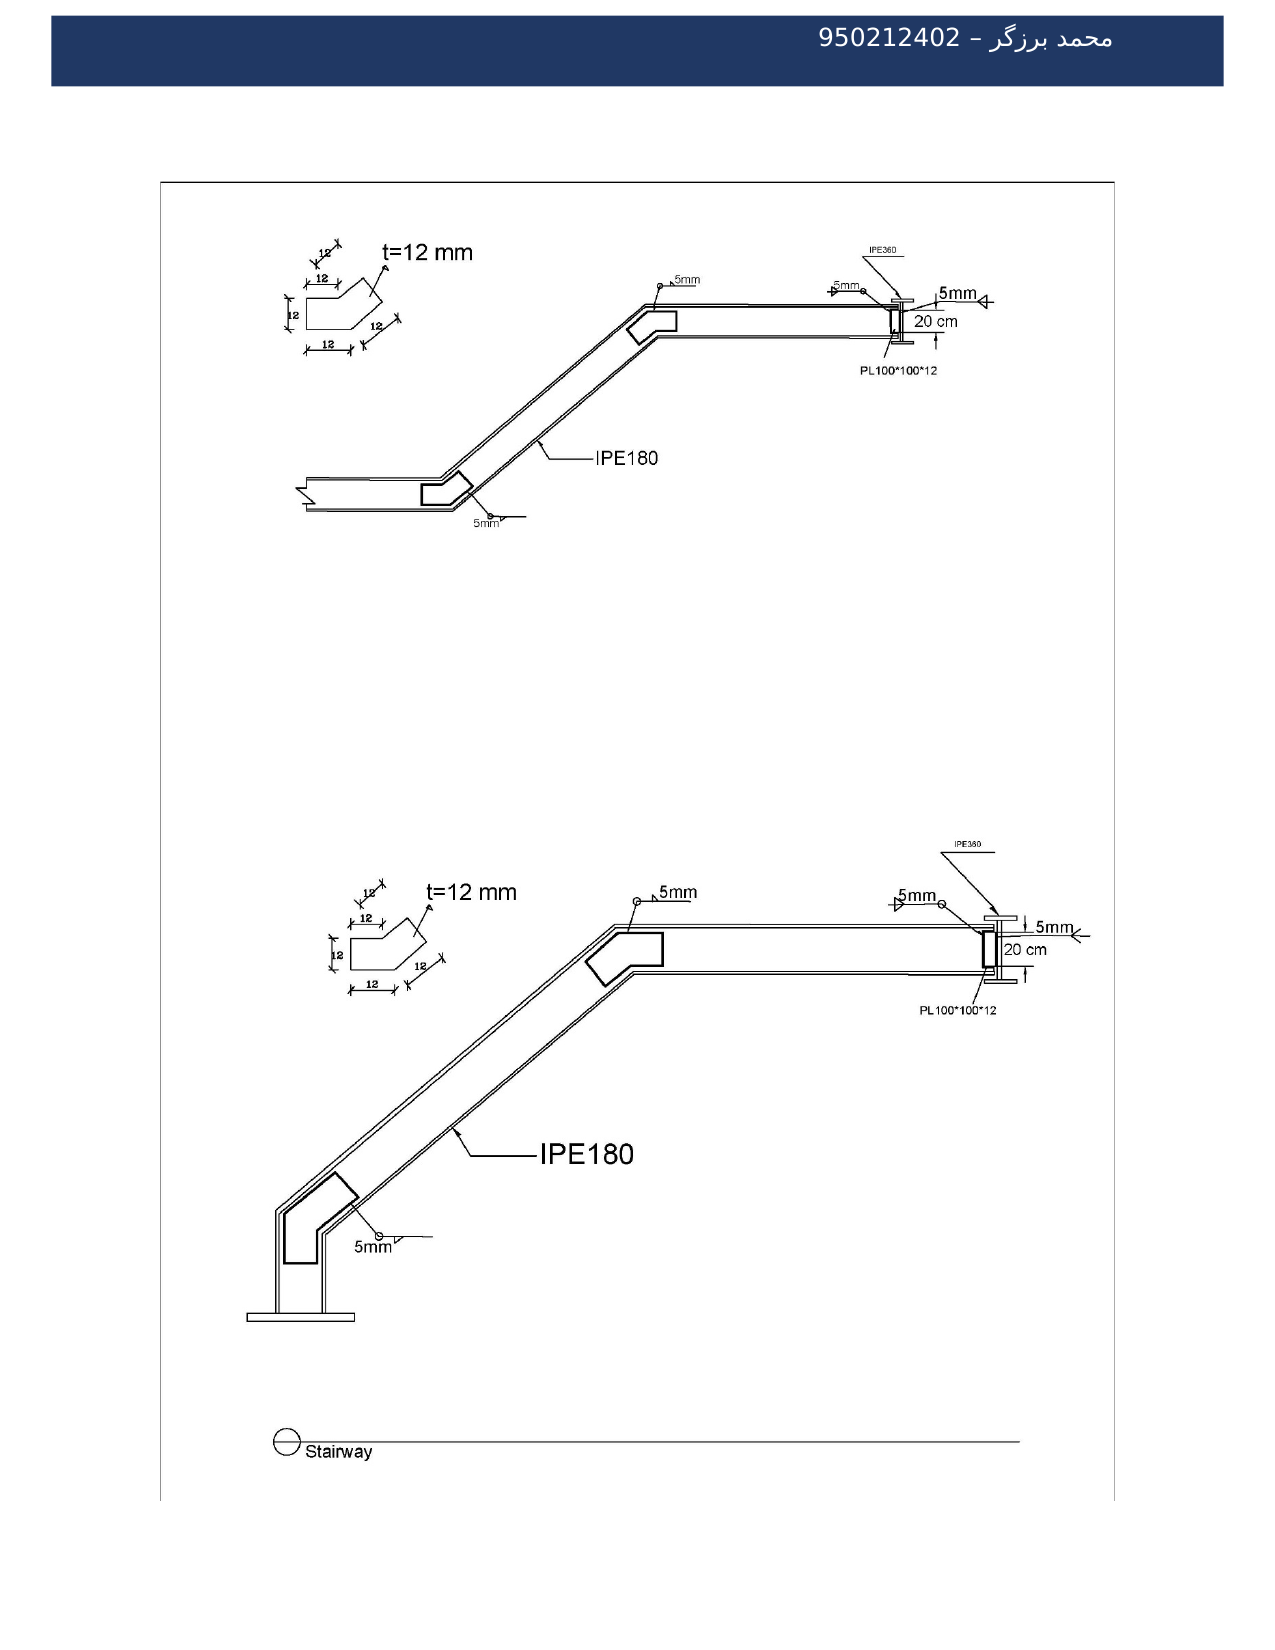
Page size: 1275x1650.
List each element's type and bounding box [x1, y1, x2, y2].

picture [160, 181, 1115, 1501]
